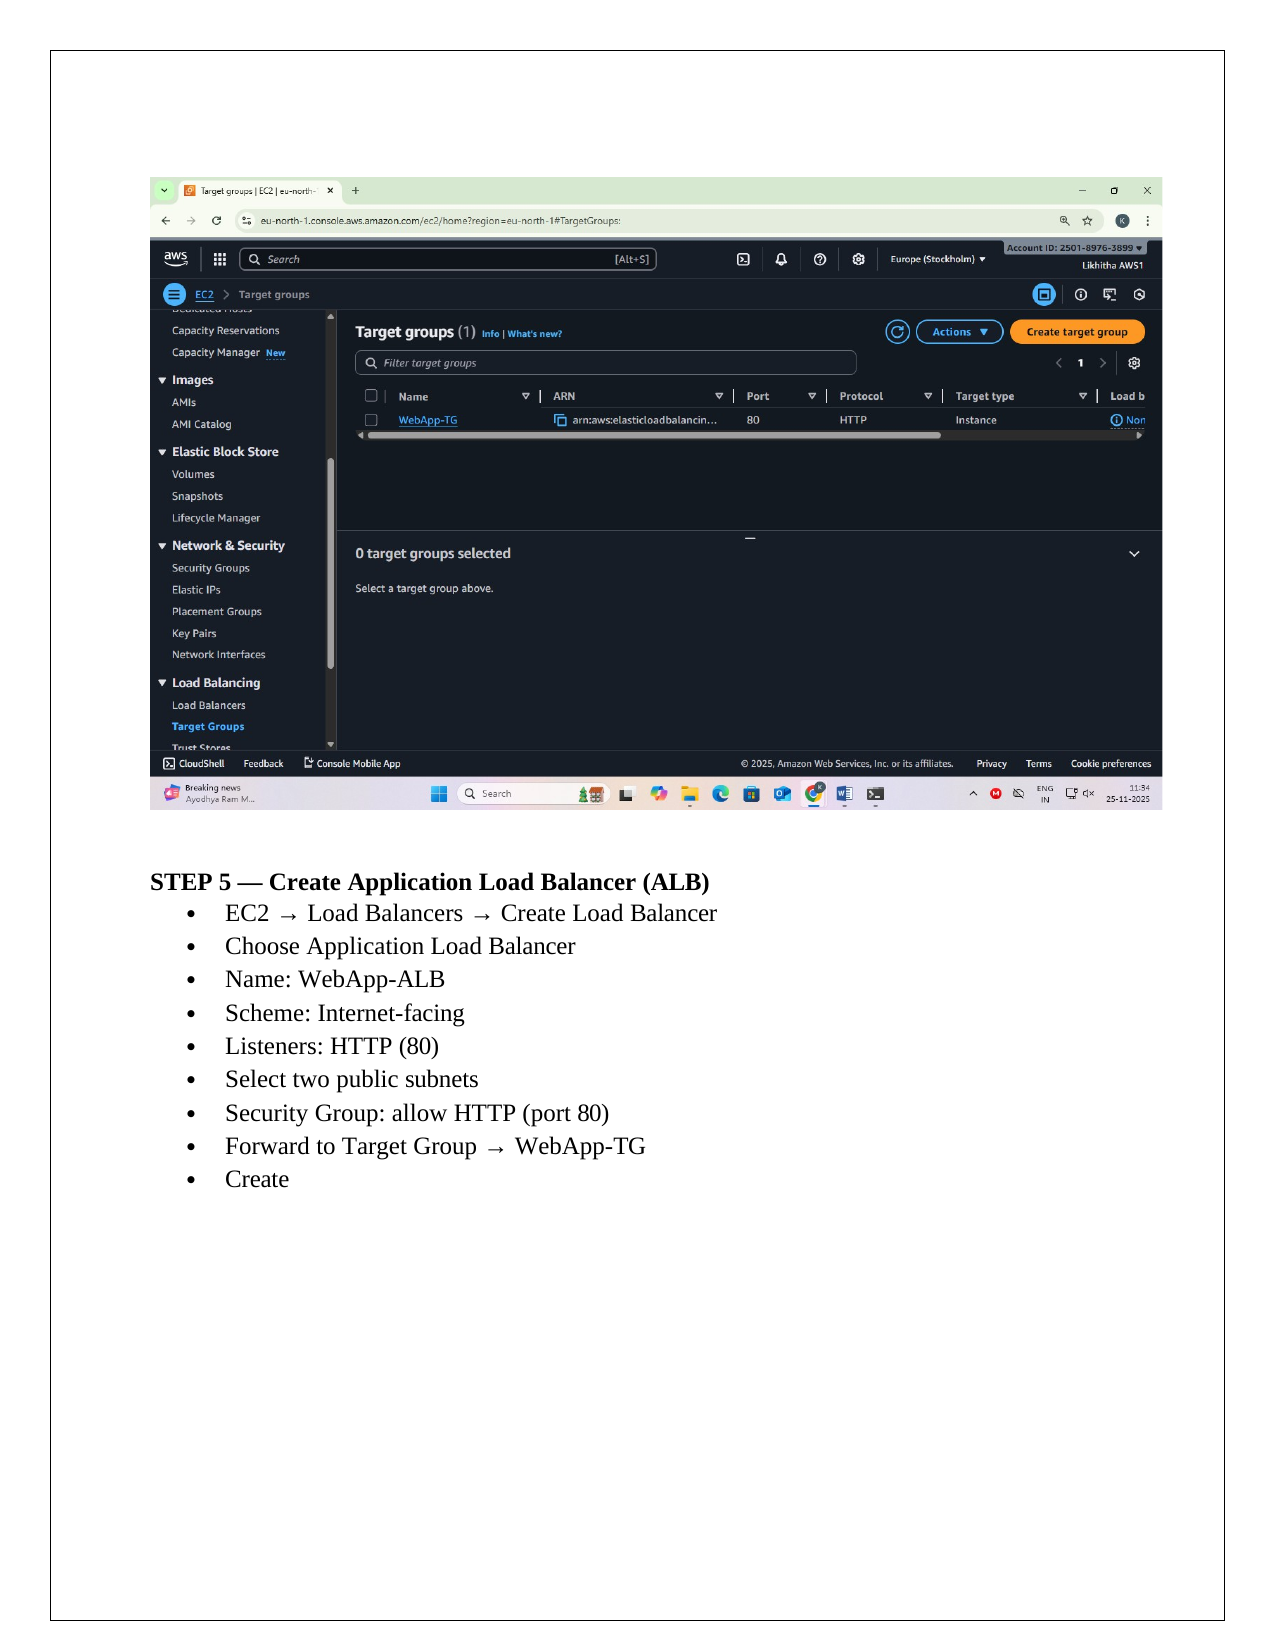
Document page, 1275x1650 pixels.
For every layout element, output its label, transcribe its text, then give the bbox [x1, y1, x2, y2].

subtitle STEP 5 — Create Application Load Balancer (ALB) [150, 867, 1200, 896]
list Create [187, 1164, 1200, 1193]
list Security Group: allow HTTP (port 80) [187, 1098, 1200, 1127]
list Name: WebApp-ALB [187, 964, 1200, 993]
list Scheme: Internet-facing [187, 998, 1200, 1027]
picture [150, 177, 1163, 810]
list Listeners: HTTP (80) [187, 1031, 1200, 1060]
list Choose Application Load Balancer [187, 931, 1200, 960]
list Select two public subnets [187, 1064, 1200, 1093]
list EC2 → Load Balancers → Create Load Balancer [187, 898, 1200, 927]
list Forward to Target Group → WebApp-TG [187, 1131, 1200, 1160]
